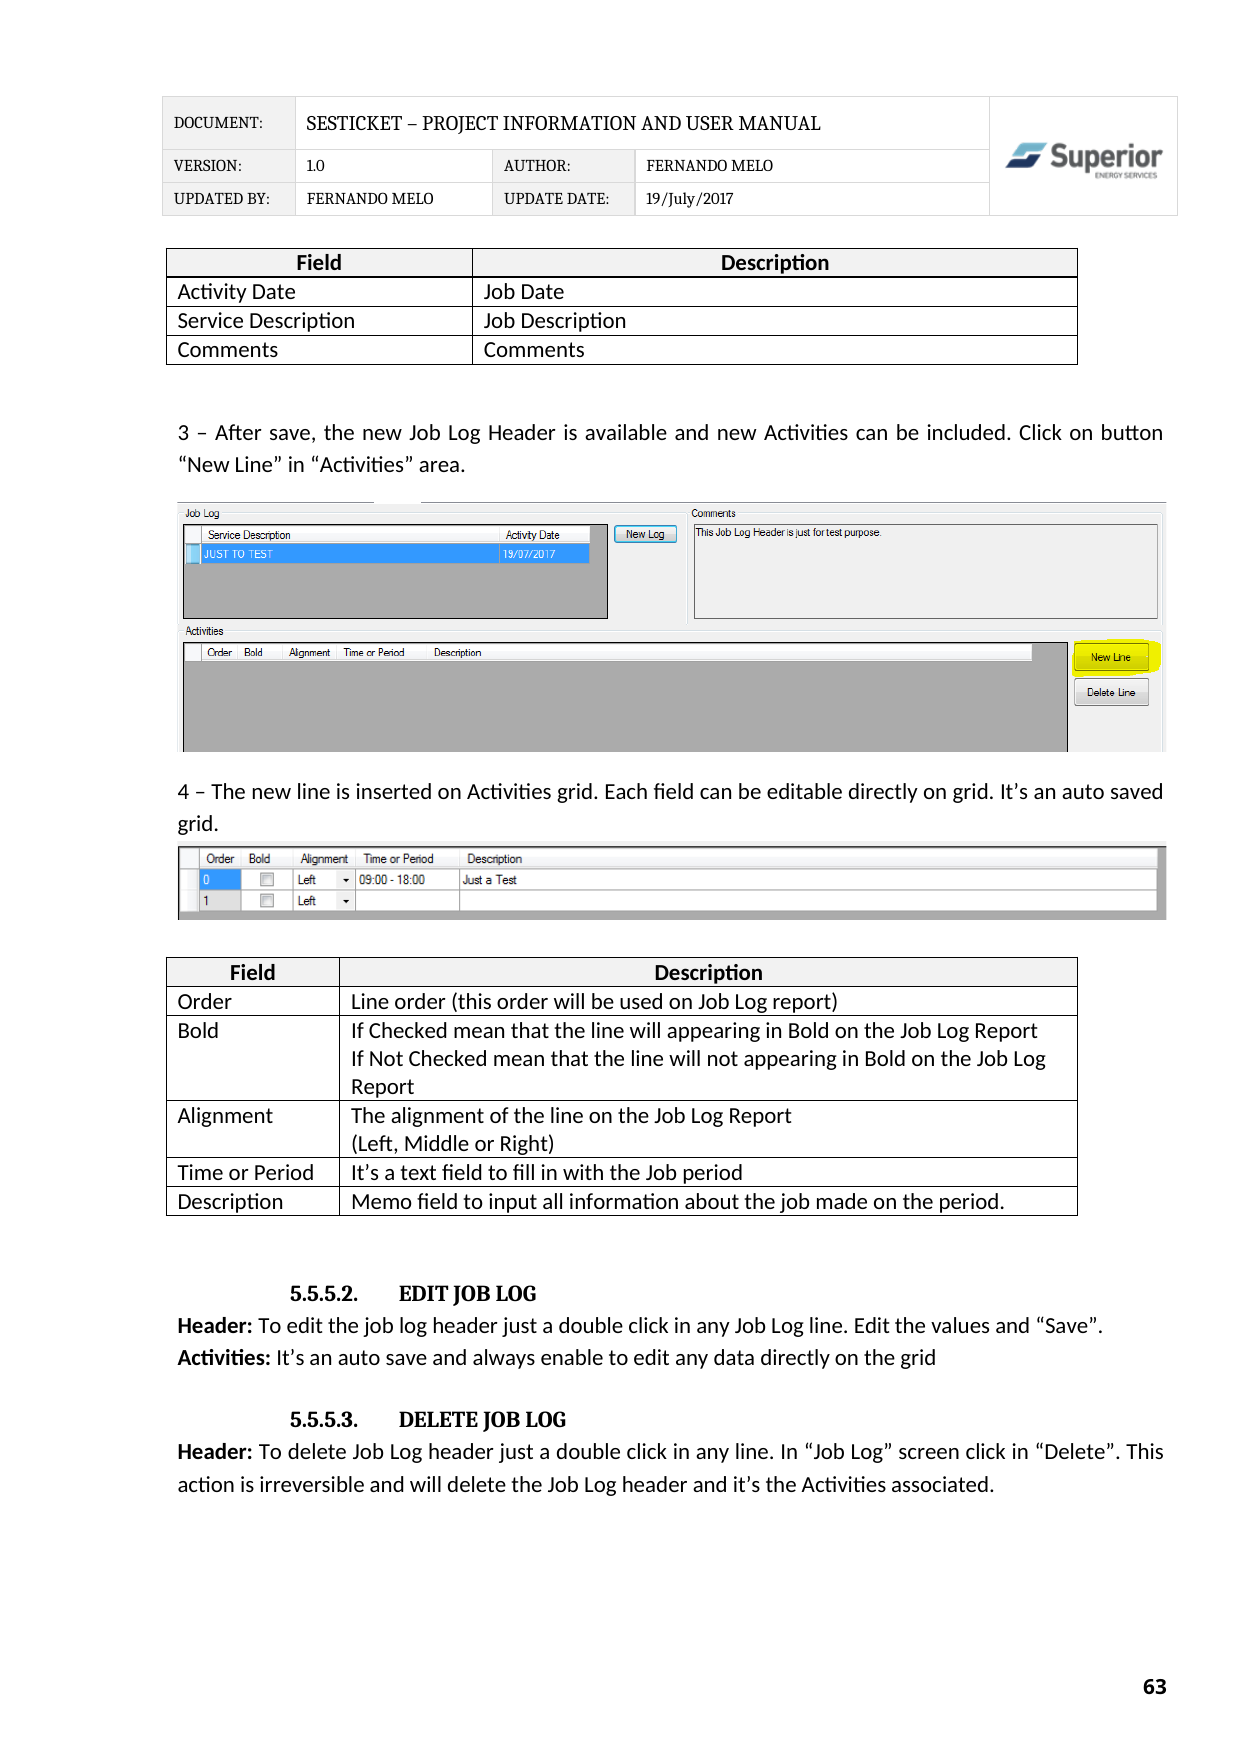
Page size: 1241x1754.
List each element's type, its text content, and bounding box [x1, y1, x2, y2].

text Header: To delete Job Log header just a double click in any line. In “Job Log” screen click in “Delete”. This action is irreversible and will delete the Job Log header and it’s the Activities associated. [177, 1437, 1167, 1498]
table_cell If Checked mean that the line will appearing in Bold on the Job Log Report If Not Checked mean that the line will not appearing in Bold on the Job Log Report [340, 1016, 1077, 1100]
table_cell Bold [167, 1016, 339, 1100]
text 3 – After save, the new Job Log Header is available and new Activities can be included. Click on button “New Line” in “Activities” area. [177, 418, 1167, 478]
table_header Description [340, 958, 1077, 986]
table_cell Line order (this order will be used on Job Log report) [340, 987, 1077, 1015]
table_cell Comments [473, 336, 1077, 364]
text 4 – The new line is inserted on Activities grid. Each field can be editable directly on grid. It’s an auto saved grid. [177, 777, 1167, 838]
table_cell Job Date [473, 278, 1077, 306]
table_cell Comments [167, 336, 472, 364]
table_header Description [473, 249, 1077, 276]
text Header: To edit the job log header just a double click in any Job Log line. Edit the values and “Save”. [177, 1311, 1167, 1339]
table_cell Description [167, 1187, 339, 1215]
picture [1000, 125, 1178, 188]
table_cell Job Description [473, 307, 1077, 334]
table_header Field [167, 958, 339, 986]
table_header Field [167, 249, 472, 276]
text Activities: It’s an auto save and always enable to edit any data directly on the grid [177, 1343, 1167, 1371]
table_cell Time or Period [167, 1158, 339, 1186]
table_cell Memo field to input all information about the job made on the period. [340, 1187, 1077, 1215]
table_cell The alignment of the line on the Job Log Report (Left, Middle or Right) [340, 1101, 1077, 1157]
picture [177, 841, 1167, 920]
table_cell Alignment [167, 1101, 339, 1157]
table_cell Activity Date [167, 278, 472, 306]
picture [177, 502, 1167, 752]
subtitle EDIT JOB LOG [290, 1281, 1167, 1307]
table_cell It’s a text field to fill in with the Job period [340, 1158, 1077, 1186]
table_cell Service Description [167, 307, 472, 334]
table_cell Order [167, 987, 339, 1015]
subtitle DELETE JOB LOG [290, 1407, 1167, 1434]
